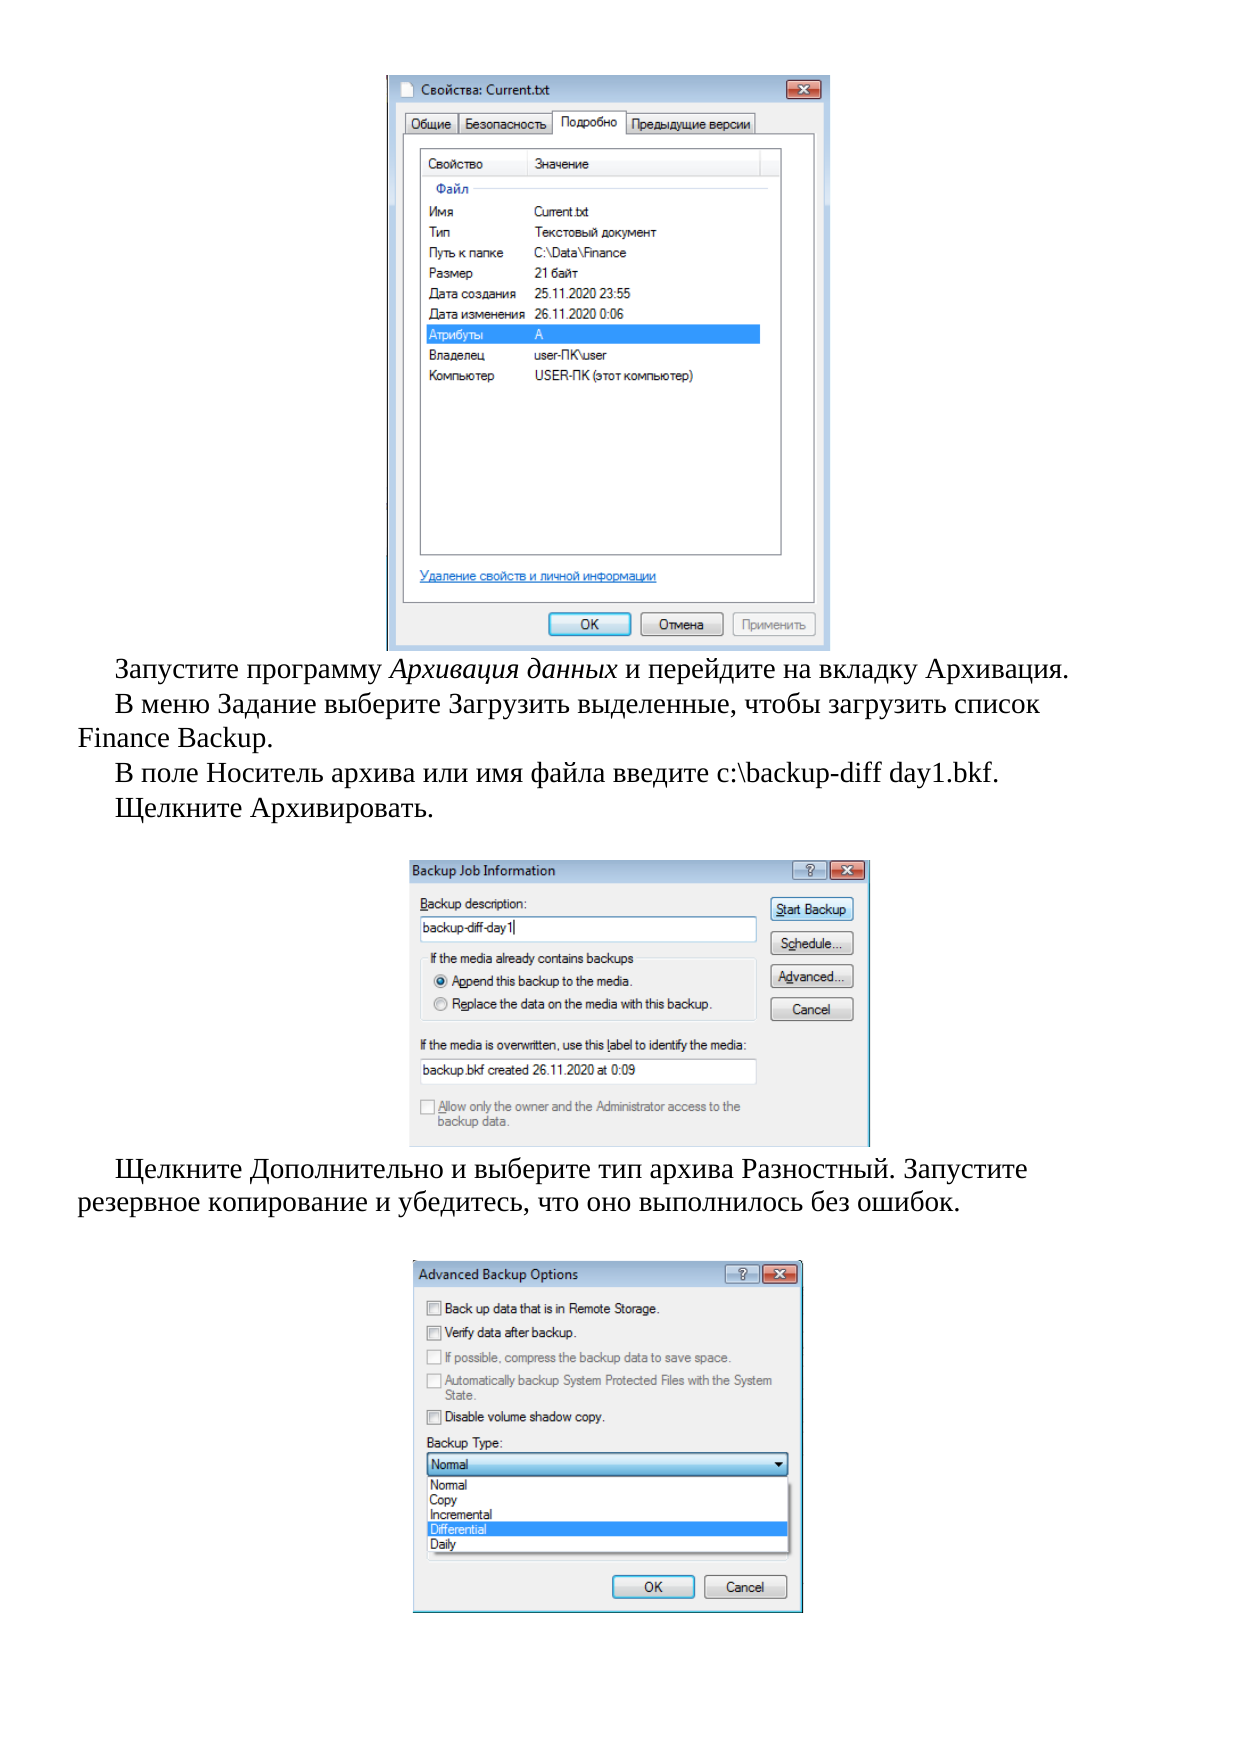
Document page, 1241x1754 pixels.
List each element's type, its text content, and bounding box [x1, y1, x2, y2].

text Щелкните Дополнительно и выберите тип архива Разностный. Запустите резервное копирование и убедитесь, что оно выполнилось без ошибок. [77, 1151, 1102, 1218]
text Щелкните Архивировать. [114, 790, 1165, 824]
text Запустите программу Архивация данных и перейдите на вкладку Архивация. [77, 652, 1102, 685]
picture [386, 75, 831, 651]
picture [409, 860, 871, 1147]
text В меню Задание выберите Загрузить выделенные, чтобы загрузить список Finance Backup. [77, 687, 1102, 754]
text В поле Носитель архива или имя файла введите c:\backup-diff day1.bkf. [77, 755, 1101, 789]
picture [412, 1260, 804, 1613]
